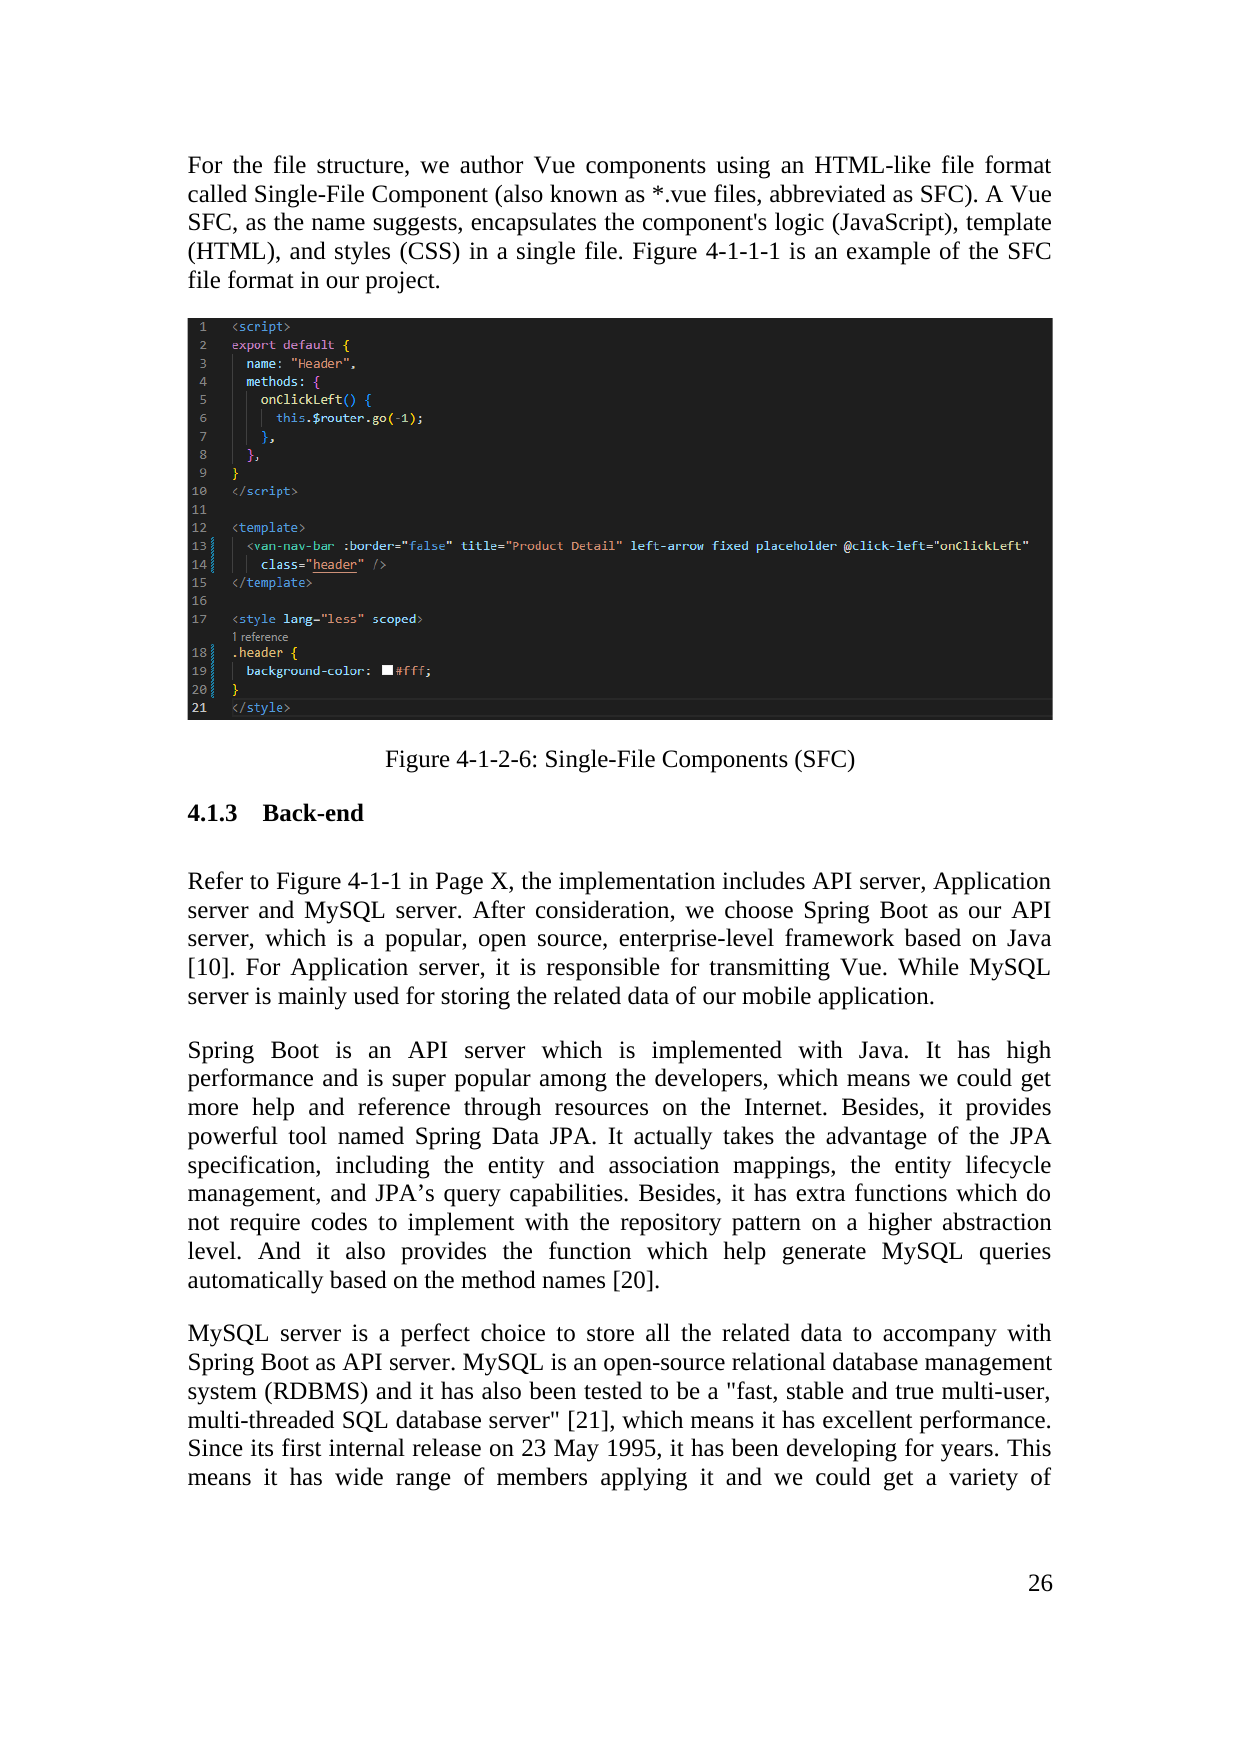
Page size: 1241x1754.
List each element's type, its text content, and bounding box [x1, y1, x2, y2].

subtitle Back-end [187, 798, 1053, 827]
picture [187, 318, 1053, 720]
text Spring Boot is an API server which is implemented with Java. It has high performance and is super popular among the developers, which means we could get more help and reference through resources on the Internet. Besides, it provides powerful tool named Spring Data JPA. It actually takes the advantage of the JPA specification, including the entity and association mappings, the entity lifecycle management, and JPA’s query capabilities. Besides, it has extra functions which do not require codes to implement with the repository pattern on a higher abstraction level. And it also provides the function which help generate MySQL queries automatically based on the method names. [187, 1035, 1053, 1293]
text Figure 4-1-2-6: Single-File Components (SFC) [187, 744, 1053, 773]
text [187, 1318, 1053, 1491]
text For the file structure, we author Vue components using an HTML-like file format called Single-File Component (also known as *.vue files, abbreviated as SFC). A Vue SFC, as the name suggests, encapsulates the component's logic (JavaScript), template (HTML), and styles (CSS) in a single file. Figure 4-1-1-1 is an example of the SFC file format in our project. [187, 150, 1053, 294]
text Refer to Figure 4-1-1 in Page X, the implementation includes API server, Application server and MySQL server. After consideration, we choose Spring Boot as our API server, which is a popular, open source, enterprise-level framework based on Java. For Application server, it is responsible for transmitting Vue. While MySQL server is mainly used for storing the related data of our mobile application. [187, 866, 1053, 1010]
